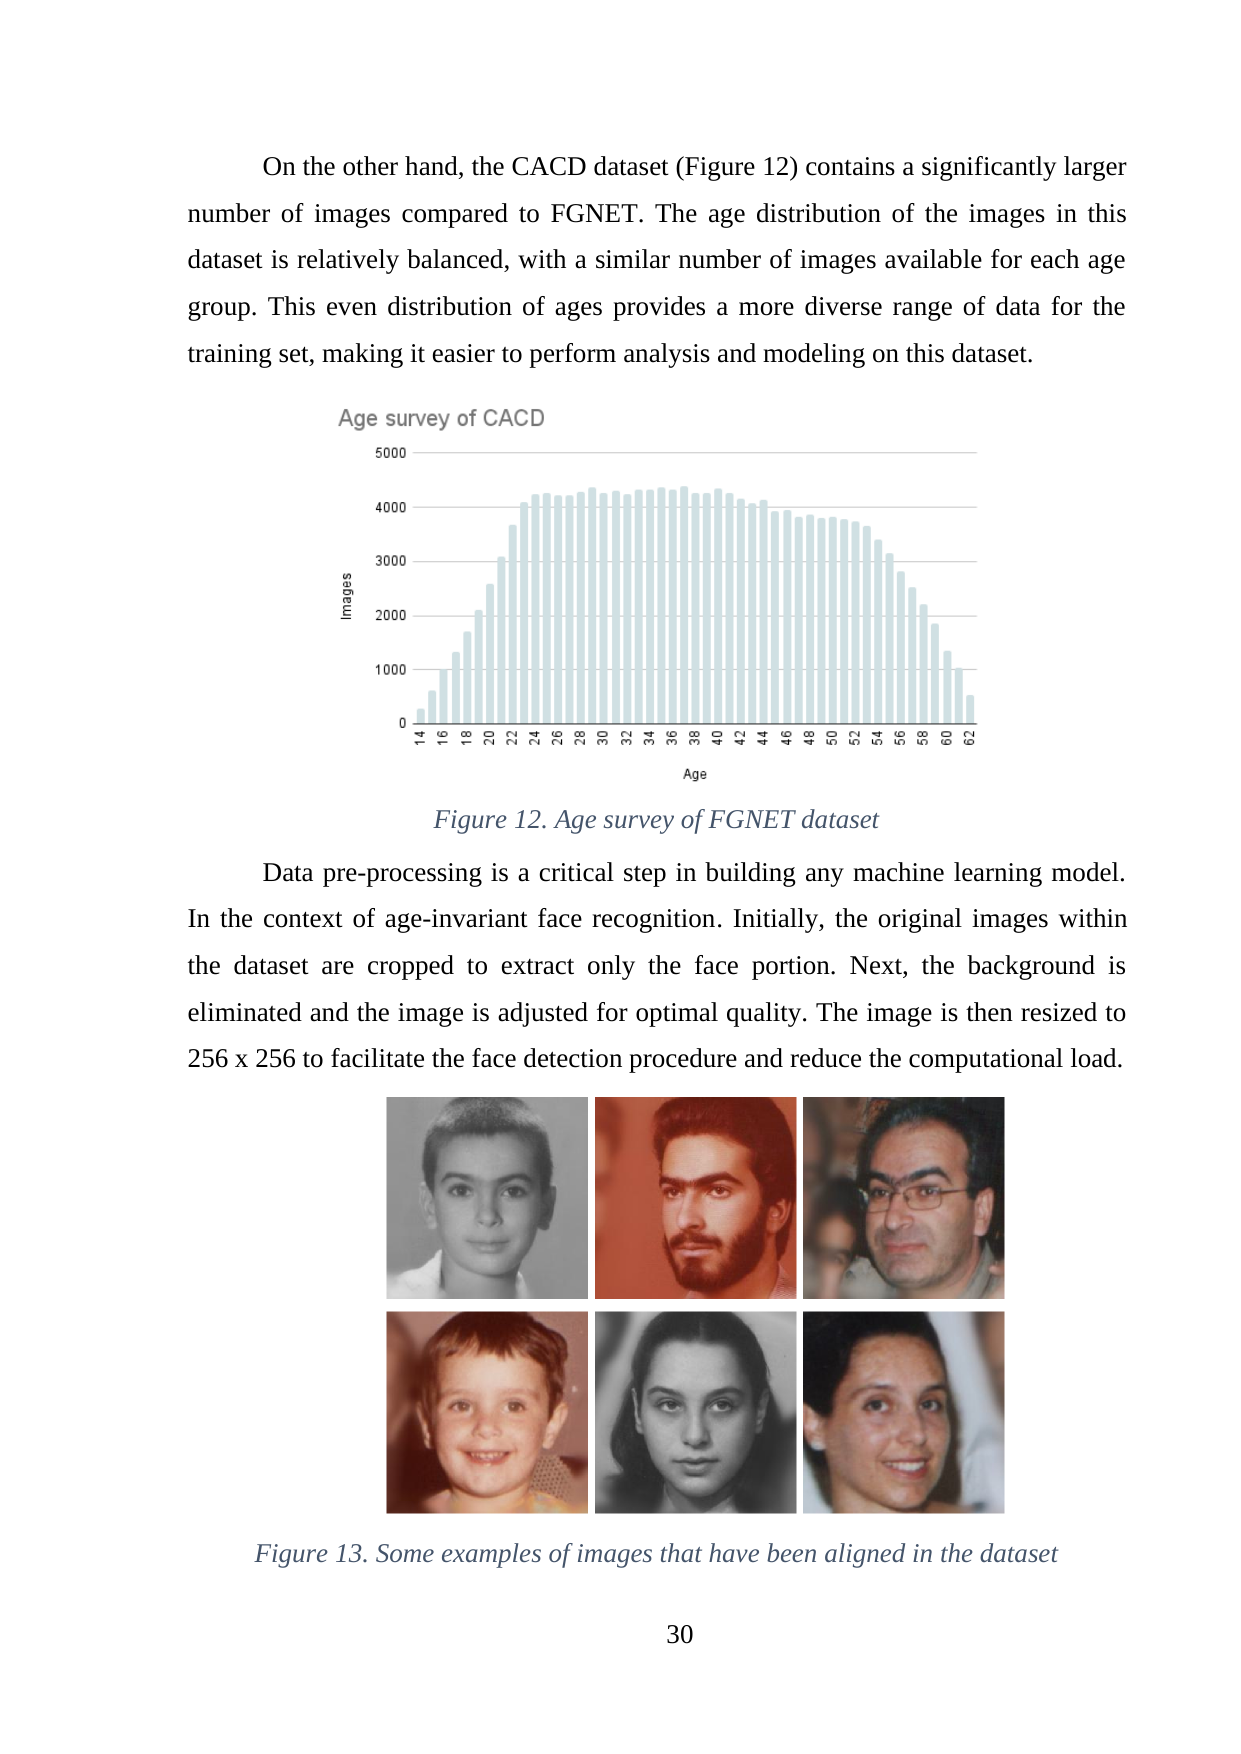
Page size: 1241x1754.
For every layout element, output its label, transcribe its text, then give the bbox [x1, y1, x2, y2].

text On the other hand, the CACD dataset (Figure 12) contains a significantly larger number of images compared to FGNET. The age distribution of the images in this dataset is relatively balanced, with a similar number of images available for each age group. This even distribution of ages provides a more diverse range of data for the training set, making it easier to perform analysis and modeling on this dataset. [187, 150, 1128, 368]
text Data pre-processing is a critical step in building any machine learning model. In the context of age-invariant face recognition. Initially, the original images within the dataset are cropped to extract only the face portion. Next, the background is eliminated and the image is adjusted for optimal quality. The image is then resized to 256 x 256 to facilitate the face detection procedure and reduce the computational load. [187, 856, 1128, 1073]
picture [380, 1088, 1010, 1522]
picture [317, 383, 998, 804]
